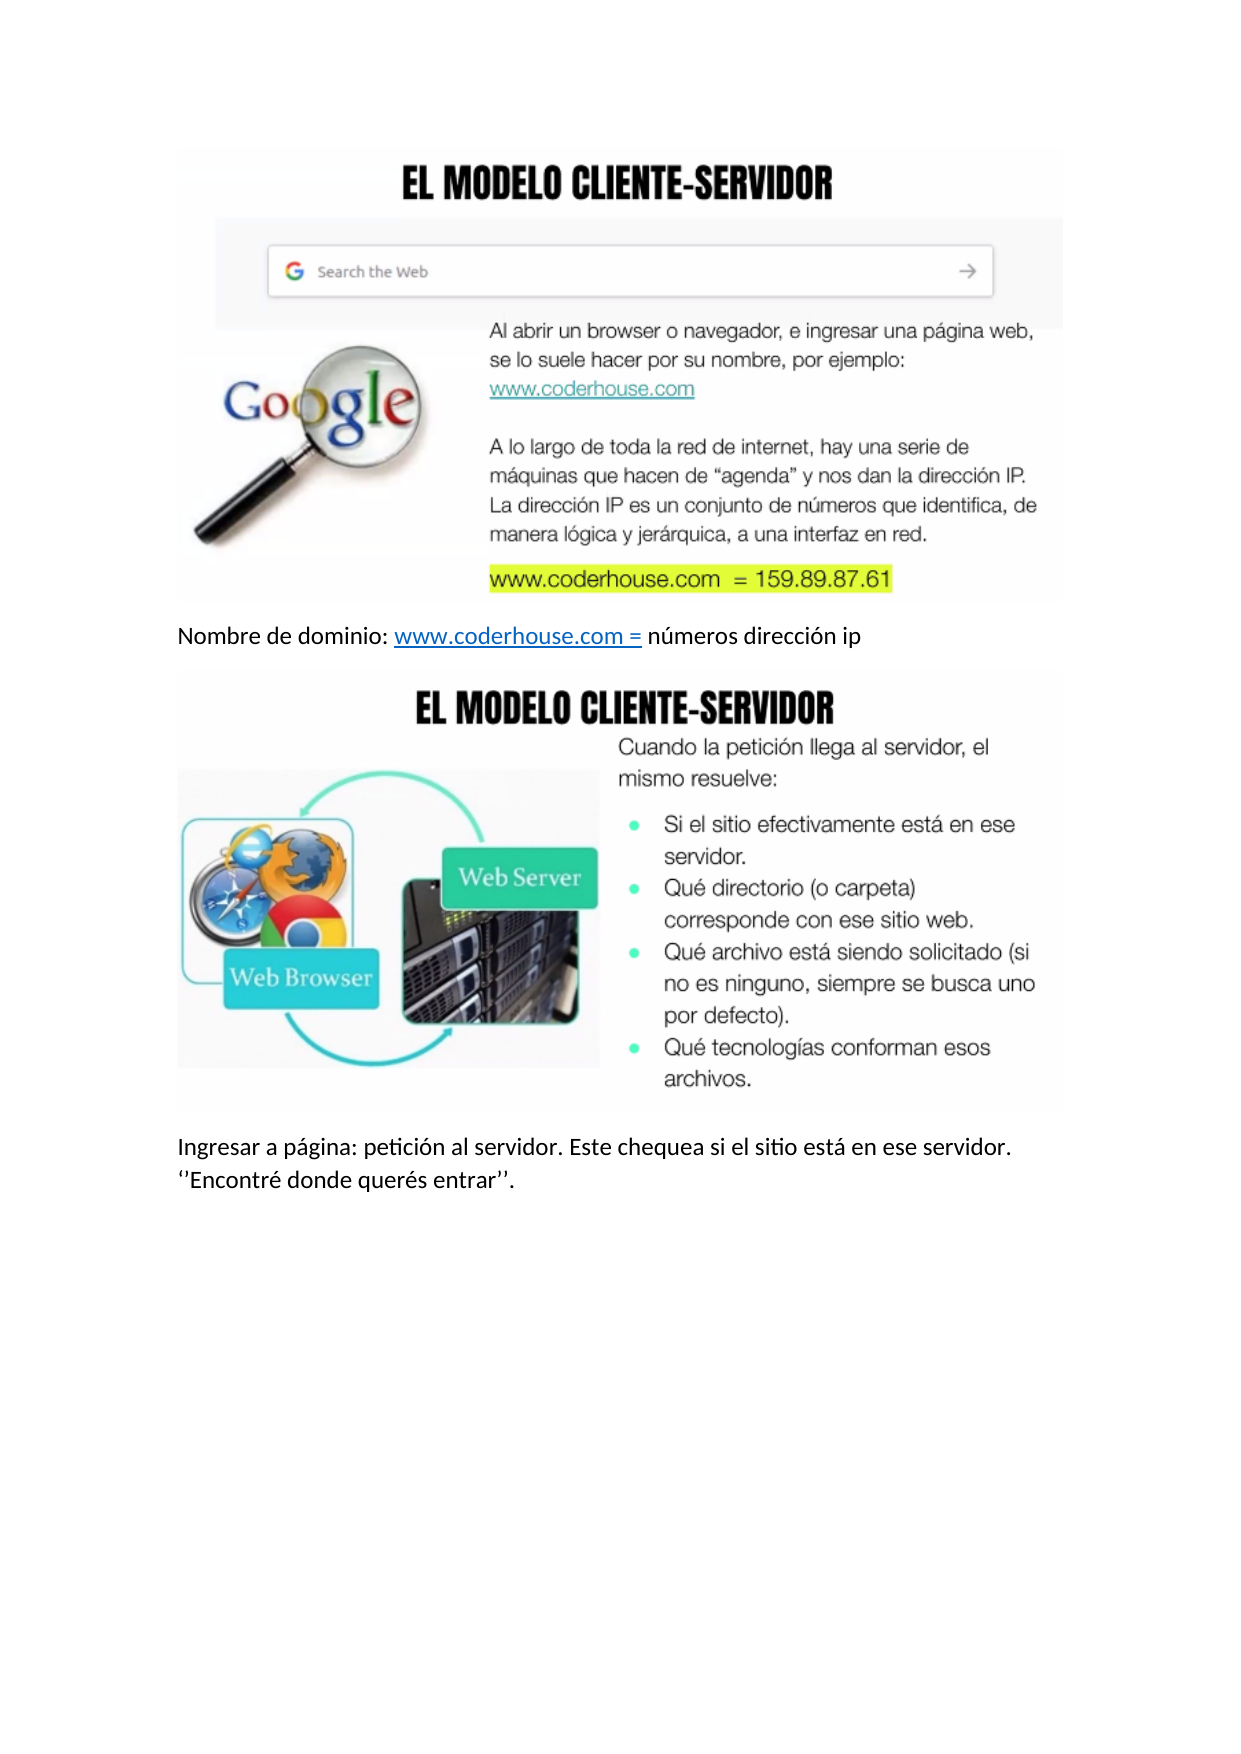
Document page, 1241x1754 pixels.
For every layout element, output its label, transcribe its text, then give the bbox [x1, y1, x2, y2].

text Ingresar a página: petición al servidor. Este chequea si el sitio está en ese servidor. ‘’Encontré donde querés entrar’’. [177, 1131, 1063, 1194]
text Nombre de dominio: www.coderhouse.com = números dirección ip [177, 620, 1063, 651]
picture [177, 147, 1063, 602]
picture [177, 670, 1063, 1113]
